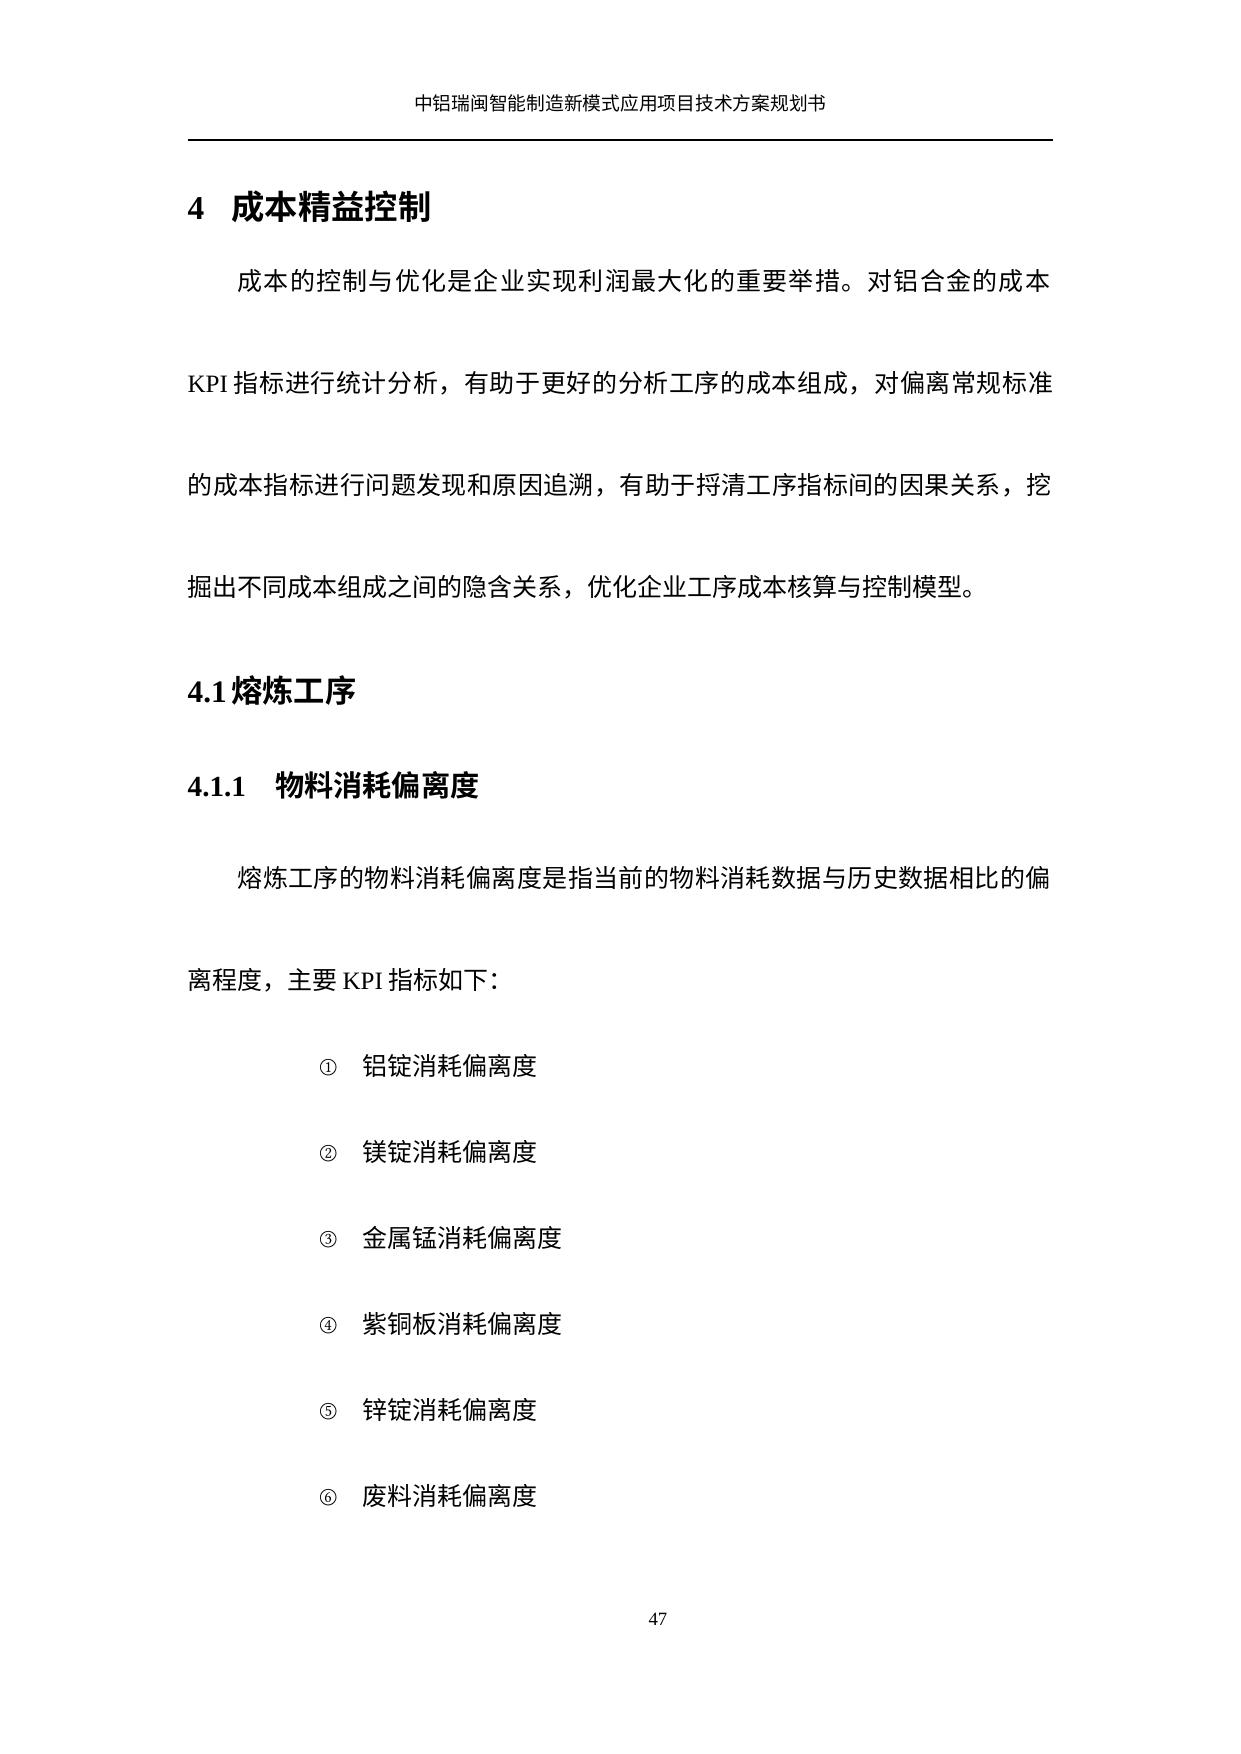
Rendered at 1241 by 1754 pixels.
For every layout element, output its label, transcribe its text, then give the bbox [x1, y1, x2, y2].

list 锌锭消耗偏离度 [275, 1375, 1053, 1443]
subtitle 物料消耗偏离度 [187, 762, 1053, 804]
list 废料消耗偏离度 [275, 1461, 1053, 1529]
text 熔炼工序的物料消耗偏离度是指当前的物料消耗数据与历史数据相比的偏离程度，主要KPI指标如下： [187, 843, 1053, 1012]
list 镁锭消耗偏离度 [275, 1117, 1053, 1184]
list 金属锰消耗偏离度 [275, 1203, 1053, 1271]
text 成本的控制与优化是企业实现利润最大化的重要举措。对铝合金的成本KPI指标进行统计分析，有助于更好的分析工序的成本组成，对偏离常规标准的成本指标进行问题发现和原因追溯，有助于捋清工序指标间的因果关系，挖掘出不同成本组成之间的隐含关系，优化企业工序成本核算与控制模型。 [187, 246, 1053, 619]
subtitle 成本精益控制 [187, 181, 1053, 229]
subtitle 熔炼工序 [187, 655, 1053, 723]
list 紫铜板消耗偏离度 [275, 1289, 1053, 1357]
list 铝锭消耗偏离度 [275, 1031, 1053, 1098]
